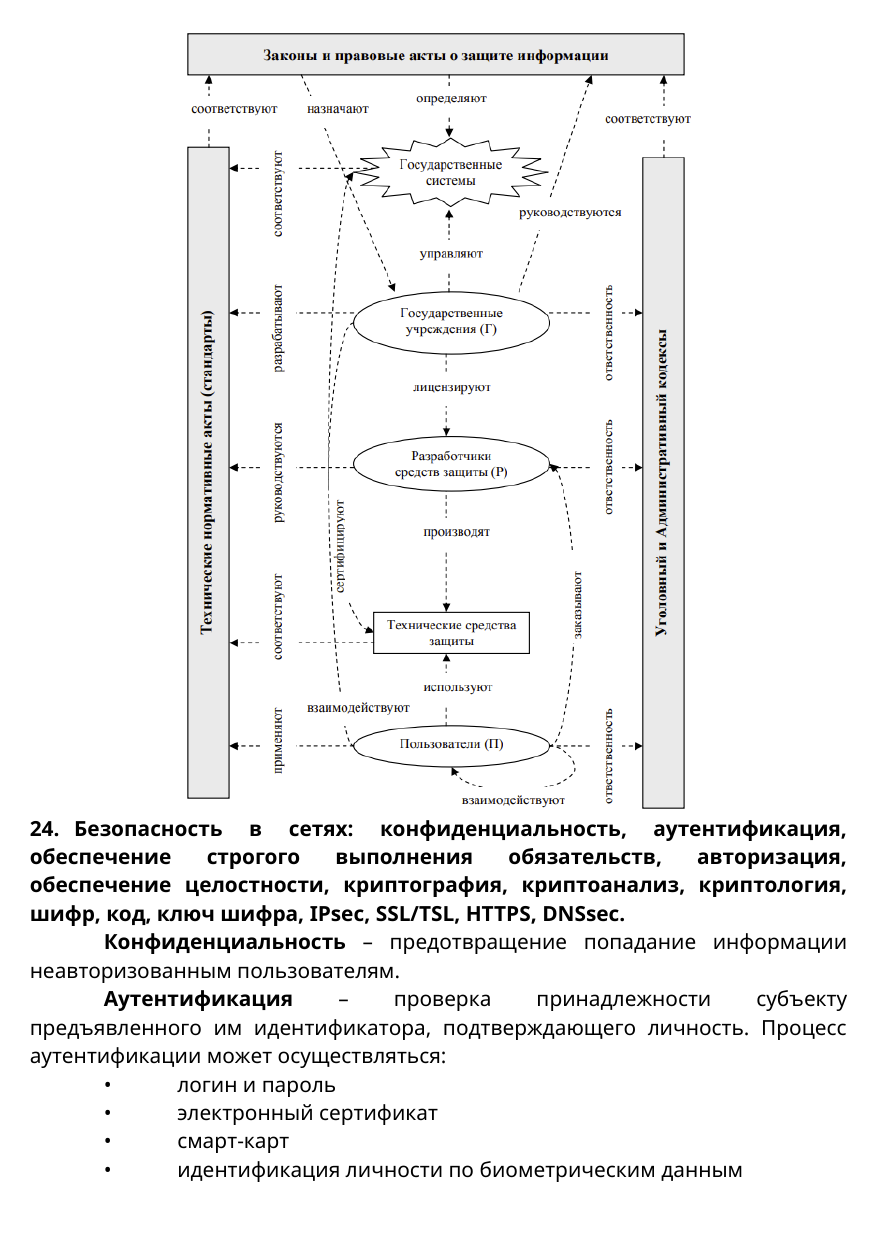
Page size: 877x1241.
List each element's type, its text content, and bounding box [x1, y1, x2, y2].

text • идентификация личности по биометрическим данным [29, 1155, 847, 1183]
text • смарт-карт [29, 1127, 847, 1155]
text • электронный сертификат [29, 1098, 847, 1127]
text Конфиденциальность – предотвращение попадание информации неавторизованным пользователям. [29, 927, 847, 984]
picture [182, 29, 695, 814]
text Аутентификация – проверка принадлежности субъекту предъявленного им идентификатора, подтверждающего личность. Процесс аутентификации может осуществляться: [29, 984, 847, 1070]
subtitle Безопасность в сетях: конфиденциальность, аутентификация, обеспечение строгого выполнения обязательств, авторизация, обеспечение целостности, криптография, криптоанализ, криптология, шифр, код, ключ шифра, IPsec, SSL/TSL, HTTPS, DNSsec. [29, 814, 847, 927]
text • логин и пароль [29, 1070, 847, 1098]
